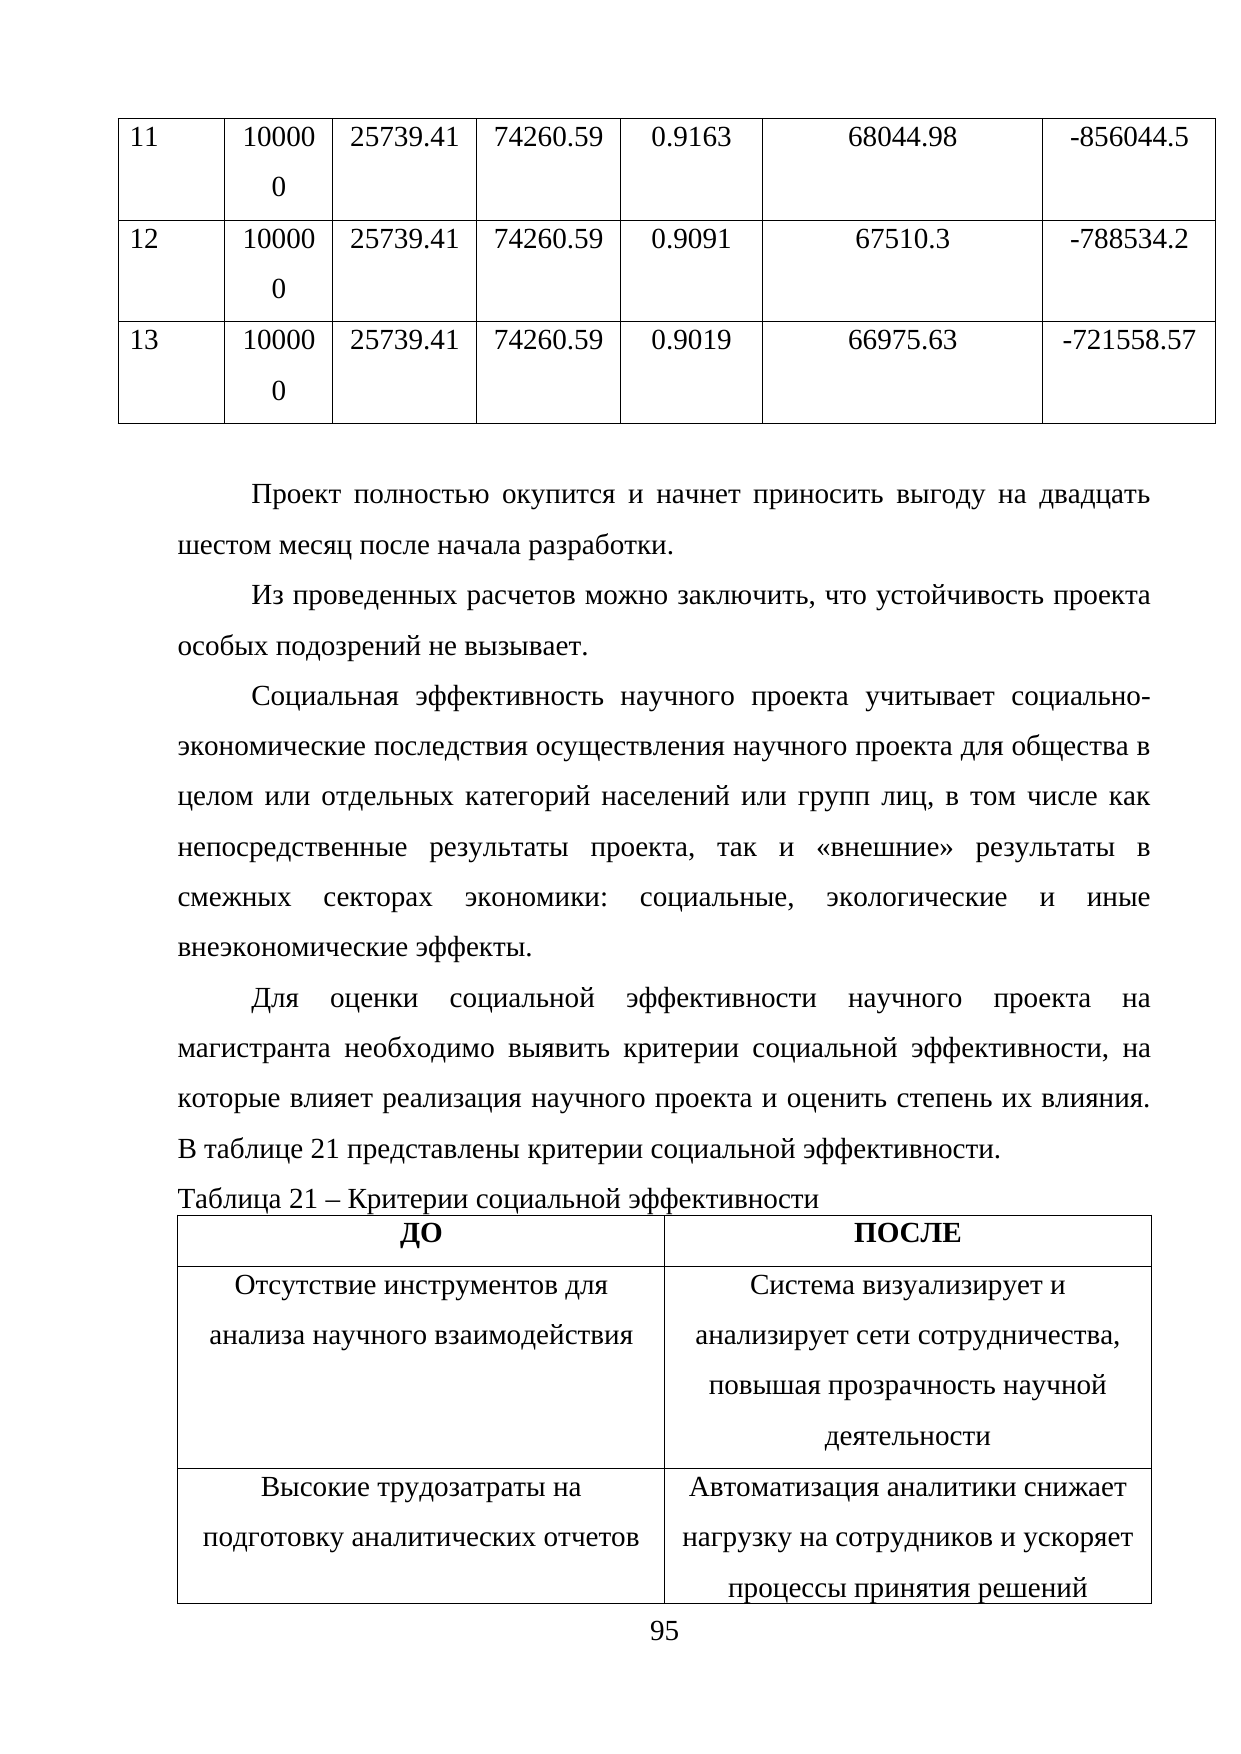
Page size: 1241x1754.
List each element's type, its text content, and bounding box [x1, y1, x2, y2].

table_header ПОСЛЕ [665, 1216, 1151, 1266]
table_cell 68044.98 [763, 119, 1042, 220]
table_cell 25739.41 [333, 221, 476, 321]
table_cell 0.9163 [621, 119, 762, 220]
text Для оценки социальной эффективности научного проекта на магистранта необходимо выявить критерии социальной эффективности, на которые влияет реализация научного проекта и оценить степень их влияния. В таблице 21 представлены критерии социальной эффективности. [177, 980, 1152, 1164]
table_cell Система визуализирует и анализирует сети сотрудничества, повышая прозрачность научной деятельности [665, 1267, 1151, 1468]
table_cell Отсутствие инструментов для анализа научного взаимодействия [178, 1267, 664, 1468]
table_cell 100000 [225, 119, 332, 220]
table_cell 25739.41 [333, 119, 476, 220]
table_header ДО [178, 1216, 664, 1266]
text Проект полностью окупится и начнет приносить выгоду на двадцать шестом месяц после начала разработки. [177, 477, 1152, 561]
table_cell 74260.59 [477, 322, 620, 423]
table_cell Высокие трудозатраты на подготовку аналитических отчетов [178, 1469, 664, 1603]
table_cell Автоматизация аналитики снижает нагрузку на сотрудников и ускоряет процессы принятия решений [665, 1469, 1151, 1603]
table_cell -721558.57 [1043, 322, 1215, 423]
table_cell -856044.5 [1043, 119, 1215, 220]
table_cell 25739.41 [333, 322, 476, 423]
table_cell 13 [119, 322, 224, 423]
table_cell 12 [119, 221, 224, 321]
text Из проведенных расчетов можно заключить, что устойчивость проекта особых подозрений не вызывает. [177, 577, 1152, 661]
text Социальная эффективность научного проекта учитывает социально-экономические последствия осуществления научного проекта для общества в целом или отдельных категорий населений или групп лиц, в том числе как непосредственные результаты проекта, так и «внешние» результаты в смежных секторах экономики: социальные, экологические и иные внеэкономические эффекты. [177, 678, 1152, 963]
table_cell 74260.59 [477, 221, 620, 321]
table_cell 0.9091 [621, 221, 762, 321]
table_cell 0.9019 [621, 322, 762, 423]
text Таблица 21 – Критерии социальной эффективности [177, 1181, 1152, 1214]
table_cell -788534.2 [1043, 221, 1215, 321]
table_cell 100000 [225, 221, 332, 321]
table_cell 11 [119, 119, 224, 220]
table_cell 74260.59 [477, 119, 620, 220]
table_cell 66975.63 [763, 322, 1042, 423]
table_cell 100000 [225, 322, 332, 423]
table_cell 67510.3 [763, 221, 1042, 321]
